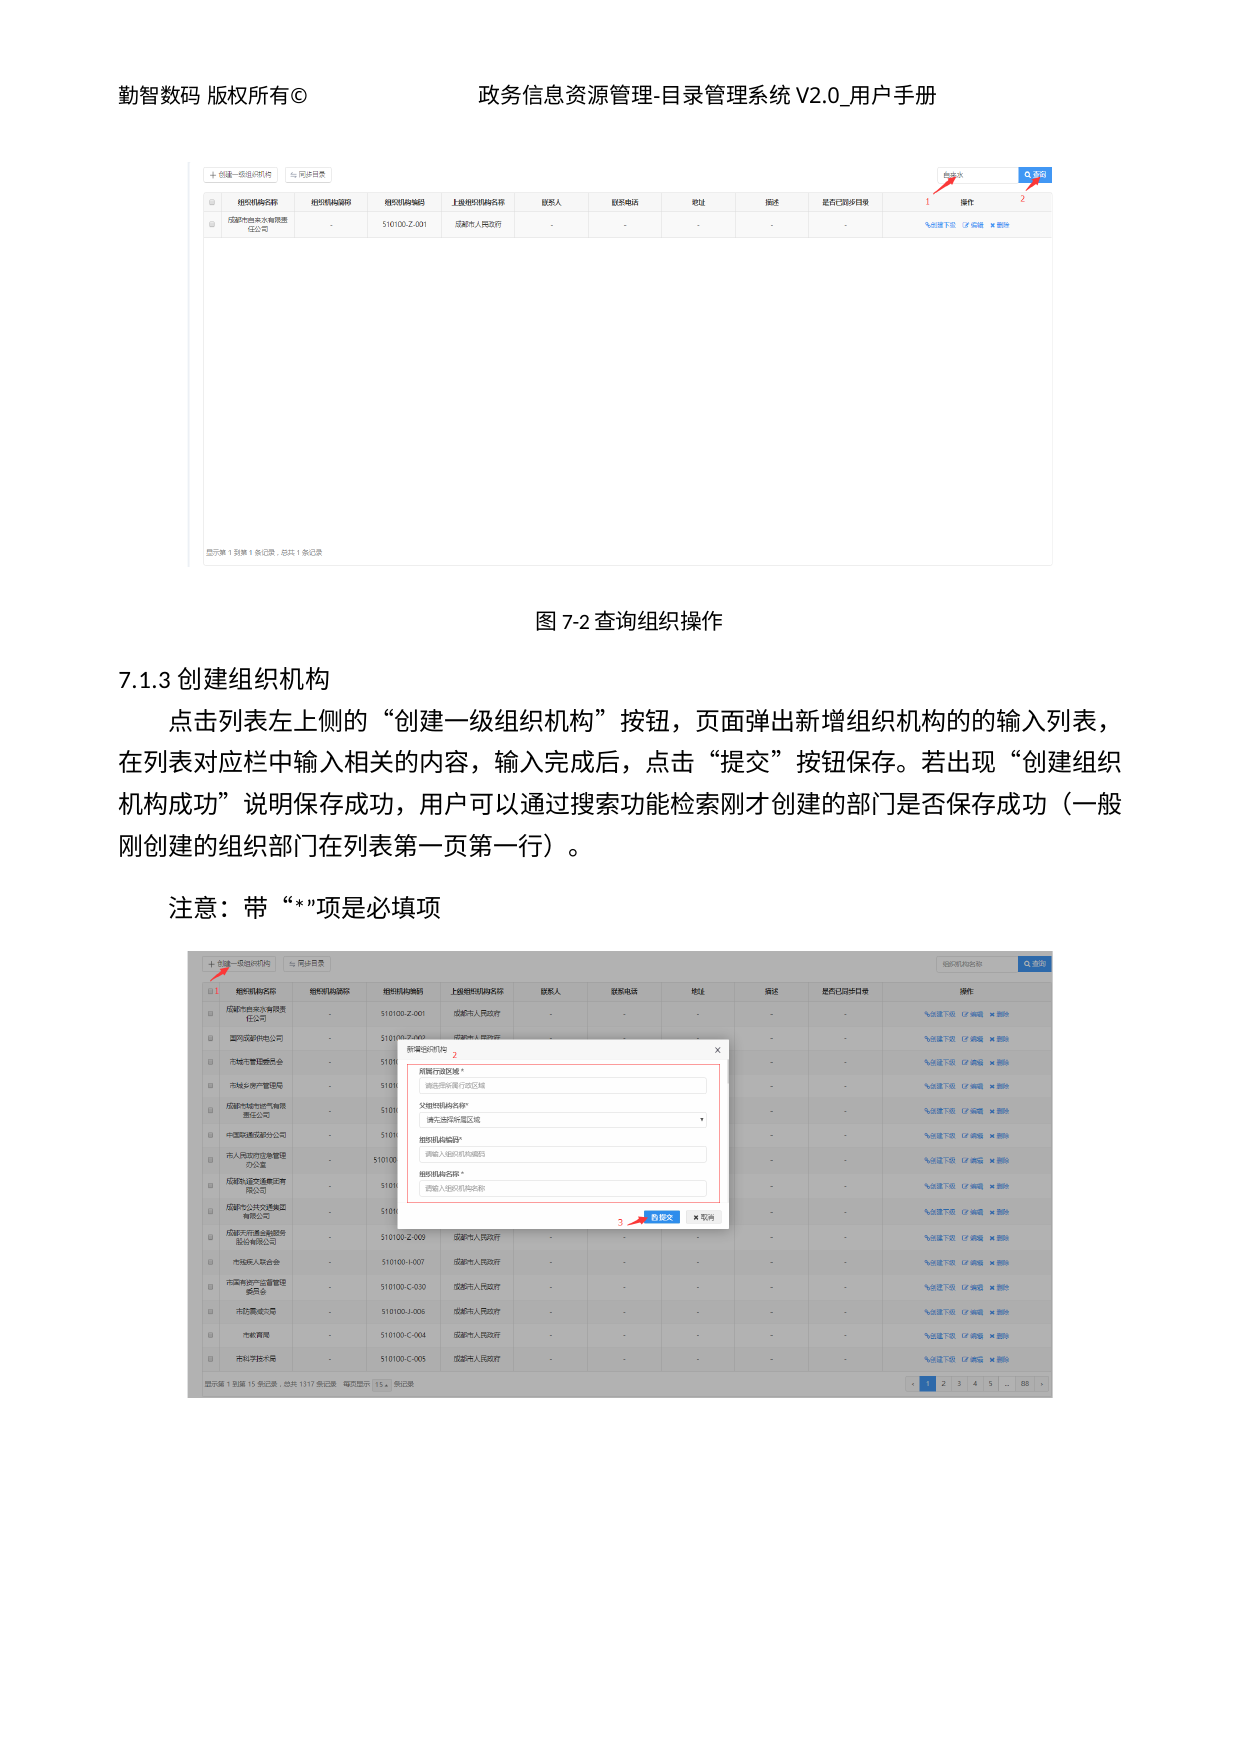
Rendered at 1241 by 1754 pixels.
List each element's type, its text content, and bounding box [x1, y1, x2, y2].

picture [187, 162, 1053, 567]
picture [187, 951, 1053, 1398]
text 注意：带“*”项是必填项 [118, 889, 1122, 925]
list 图7-2查询组织操作 [162, 604, 1097, 635]
text 点击列表左上侧的“创建一级组织机构”按钮，页面弹出新增组织机构的的输入列表，在列表对应栏中输入相关的内容，输入完成后，点击“提交”按钮保存。若出现“创建组织机构成功”说明保存成功，用户可以通过搜索功能检索刚才创建的部门是否保存成功（一般刚创建的组织部门在列表第一页第一行）。 [118, 701, 1122, 862]
subtitle 7.1.3 创建组织机构 [118, 659, 1122, 696]
